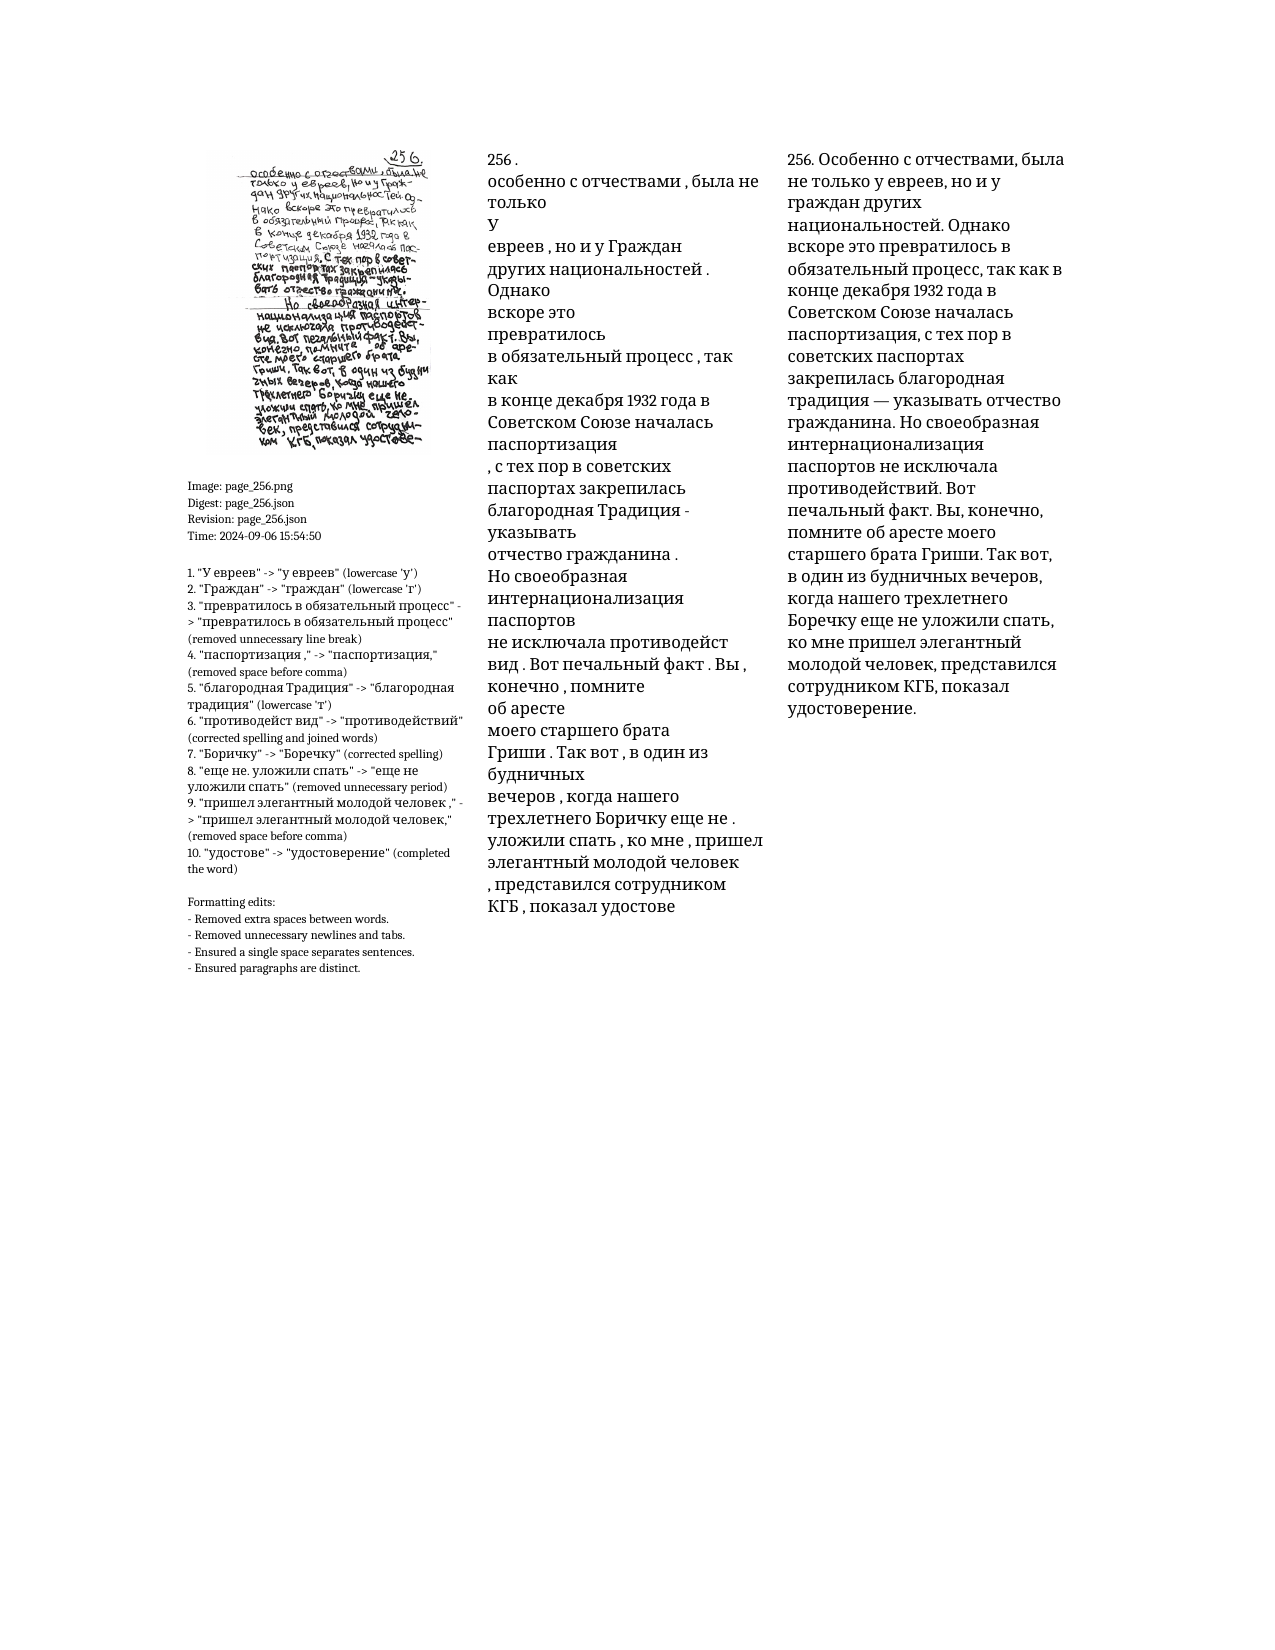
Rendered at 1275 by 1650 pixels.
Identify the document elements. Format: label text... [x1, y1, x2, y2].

table_header Image: page_256.png Digest: page_256.json Revision: page_256.json Time: 2024-09-06 15:54:50 1. "У евреев" -> "у евреев" (lowercase 'у') 2. "Граждан" -> "граждан" (lowercase 'г') 3. "превратилось в обязательный процесс" -> "превратилось в обязательный процесс" (removed unnecessary line break) 4. "паспортизация ," -> "паспортизация," (removed space before comma) 5. "благородная Традиция" -> "благородная традиция" (lowercase 'т') 6. "противодейст вид" -> "противодействий" (corrected spelling and joined words) 7. "Боричку" -> "Боречку" (corrected spelling) 8. "еще не. уложили спать" -> "еще не уложили спать" (removed unnecessary period) 9. "пришел элегантный молодой человек ," -> "пришел элегантный молодой человек," (removed space before comma) 10. "удостове" -> "удостоверение" (completed the word) Formatting edits: - Removed extra spaces between words. - Removed unnecessary newlines and tabs. - Ensured a single space separates sentences. - Ensured paragraphs are distinct. [176, 150, 476, 1500]
table_header 256 . особенно с отчествами , была не только У евреев , но и у Граждан других национальностей . Однако вскоре это превратилось в обязательный процесс , так как в конце декабря 1932 года в Советском Союзе началась паспортизация , с тех пор в советских паспортах закрепилась благородная Традиция - указывать отчество гражданина . Но своеобразная интернационализация паспортов не исключала противодейст вид . Вот печальный факт . Вы , конечно , помните об аресте моего старшего брата Гриши . Так вот , в один из будничных вечеров , когда нашего трехлетнего Боричку еще не . уложили спать , ко мне , пришел элегантный молодой человек , представился сотрудником КГБ , показал удостове [476, 150, 776, 1500]
picture [206, 150, 432, 455]
table_header 256. Особенно с отчествами, была не только у евреев, но и у граждан других национальностей. Однако вскоре это превратилось в обязательный процесс, так как в конце декабря 1932 года в Советском Союзе началась паспортизация, с тех пор в советских паспортах закрепилась благородная традиция — указывать отчество гражданина. Но своеобразная интернационализация паспортов не исключала противодействий. Вот печальный факт. Вы, конечно, помните об аресте моего старшего брата Гриши. Так вот, в один из будничных вечеров, когда нашего трехлетнего Боречку еще не уложили спать, ко мне пришел элегантный молодой человек, представился сотрудником КГБ, показал удостоверение. [776, 150, 1076, 1500]
